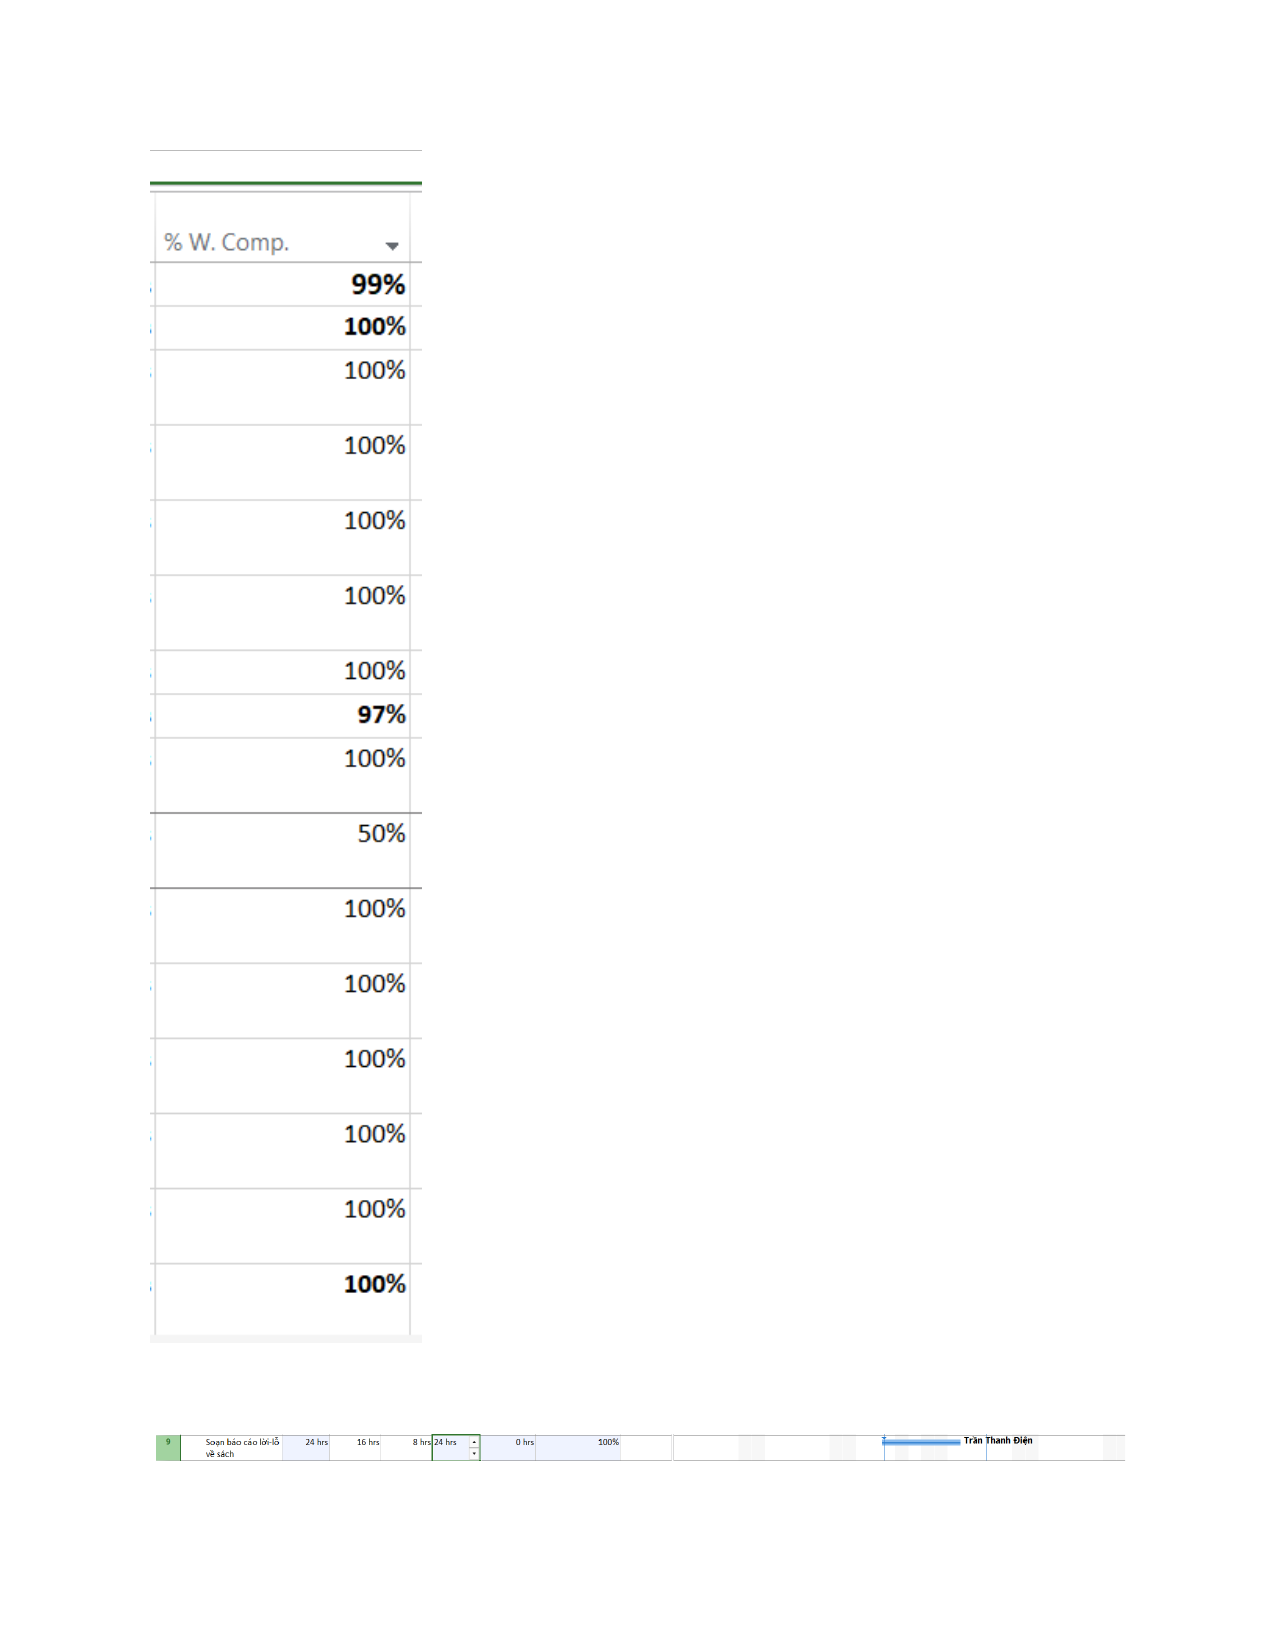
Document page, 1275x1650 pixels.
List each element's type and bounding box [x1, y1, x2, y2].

picture [150, 1434, 1125, 1461]
picture [150, 150, 422, 1343]
